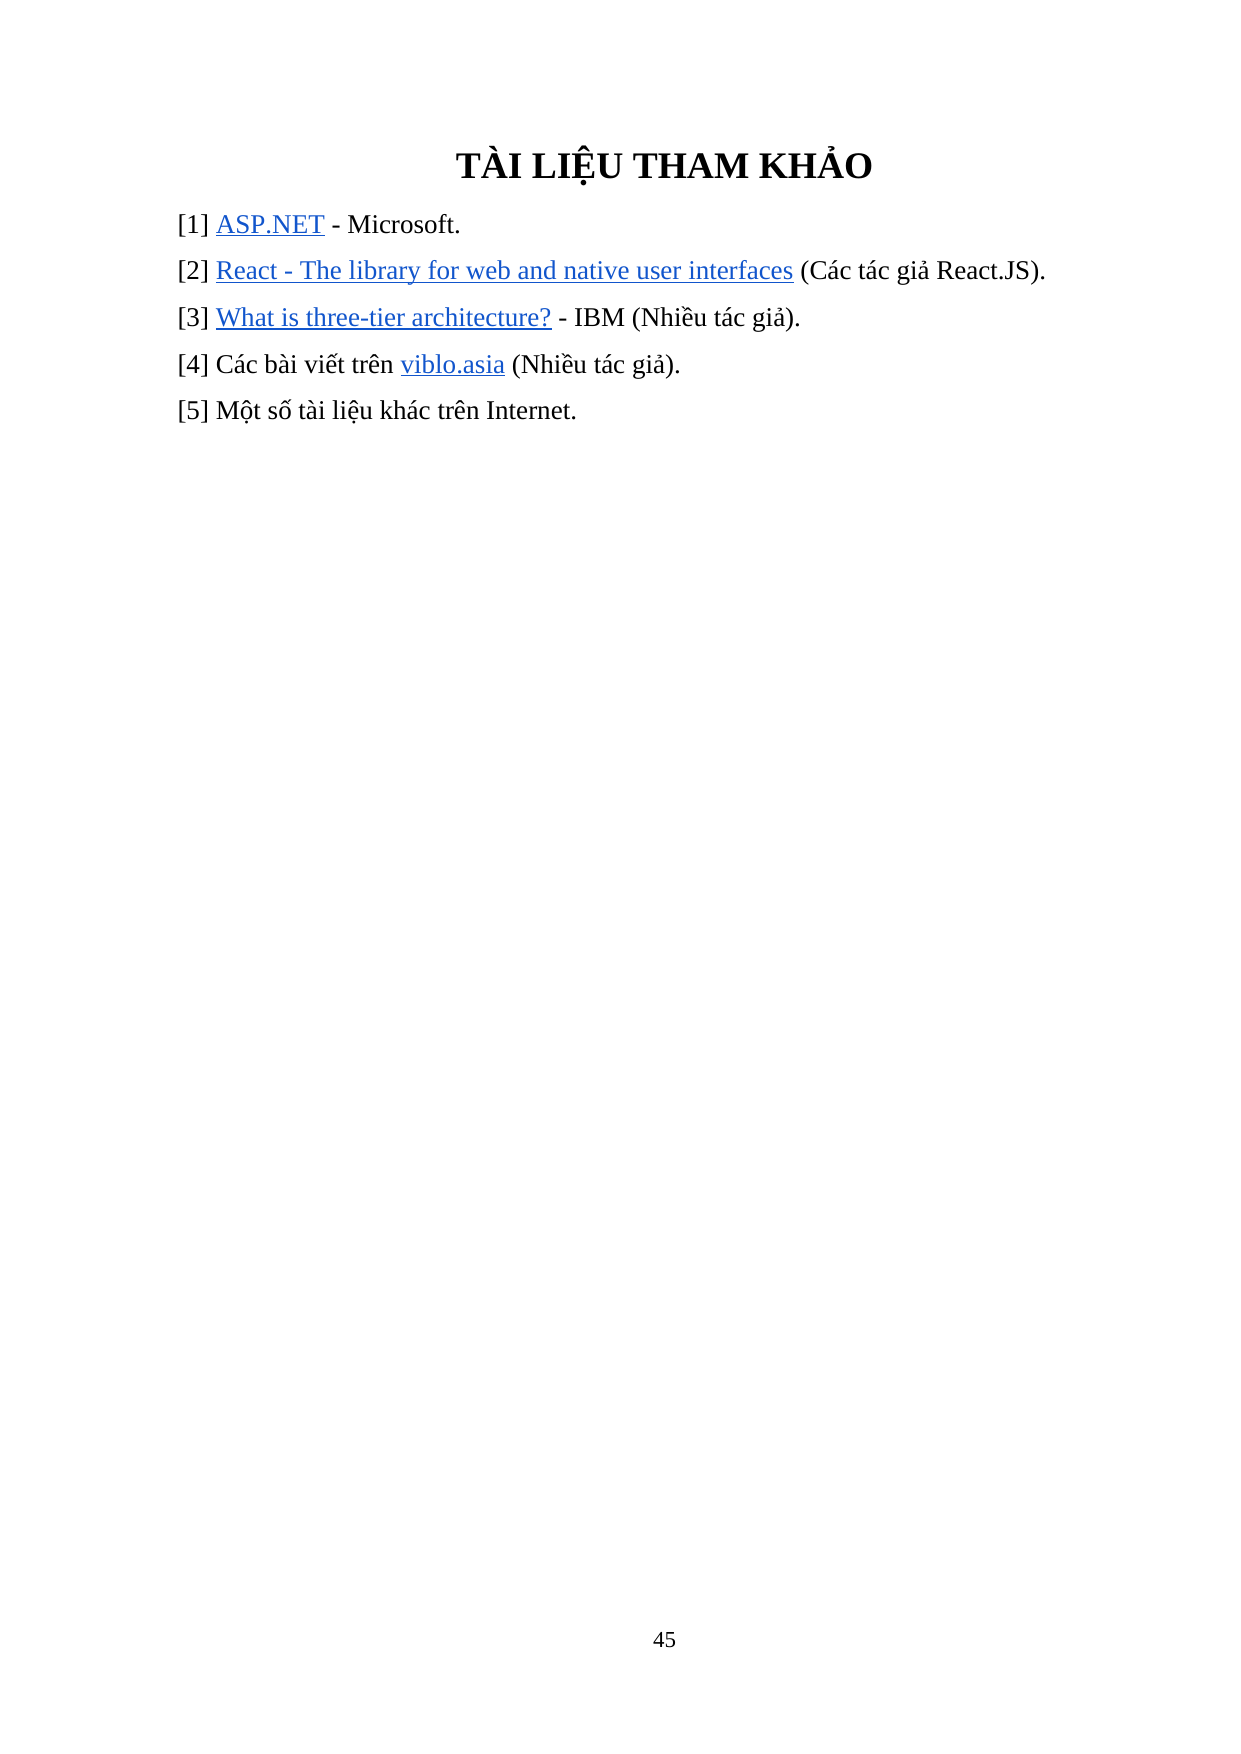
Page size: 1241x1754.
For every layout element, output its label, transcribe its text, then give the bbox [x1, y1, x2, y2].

text [2] React - The library for web and native user interfaces (Các tác giả React.JS). [177, 254, 1152, 286]
subtitle TÀI LIỆU THAM KHẢO [177, 143, 1152, 186]
text [3] What is three-tier architecture? - IBM (Nhiều tác giả). [177, 301, 1152, 332]
text [5] Một số tài liệu khác trên Internet. [177, 394, 1152, 426]
text [4] Các bài viết trên viblo.asia (Nhiều tác giả). [177, 348, 1152, 379]
text [1] ASP.NET - Microsoft. [177, 208, 1152, 239]
